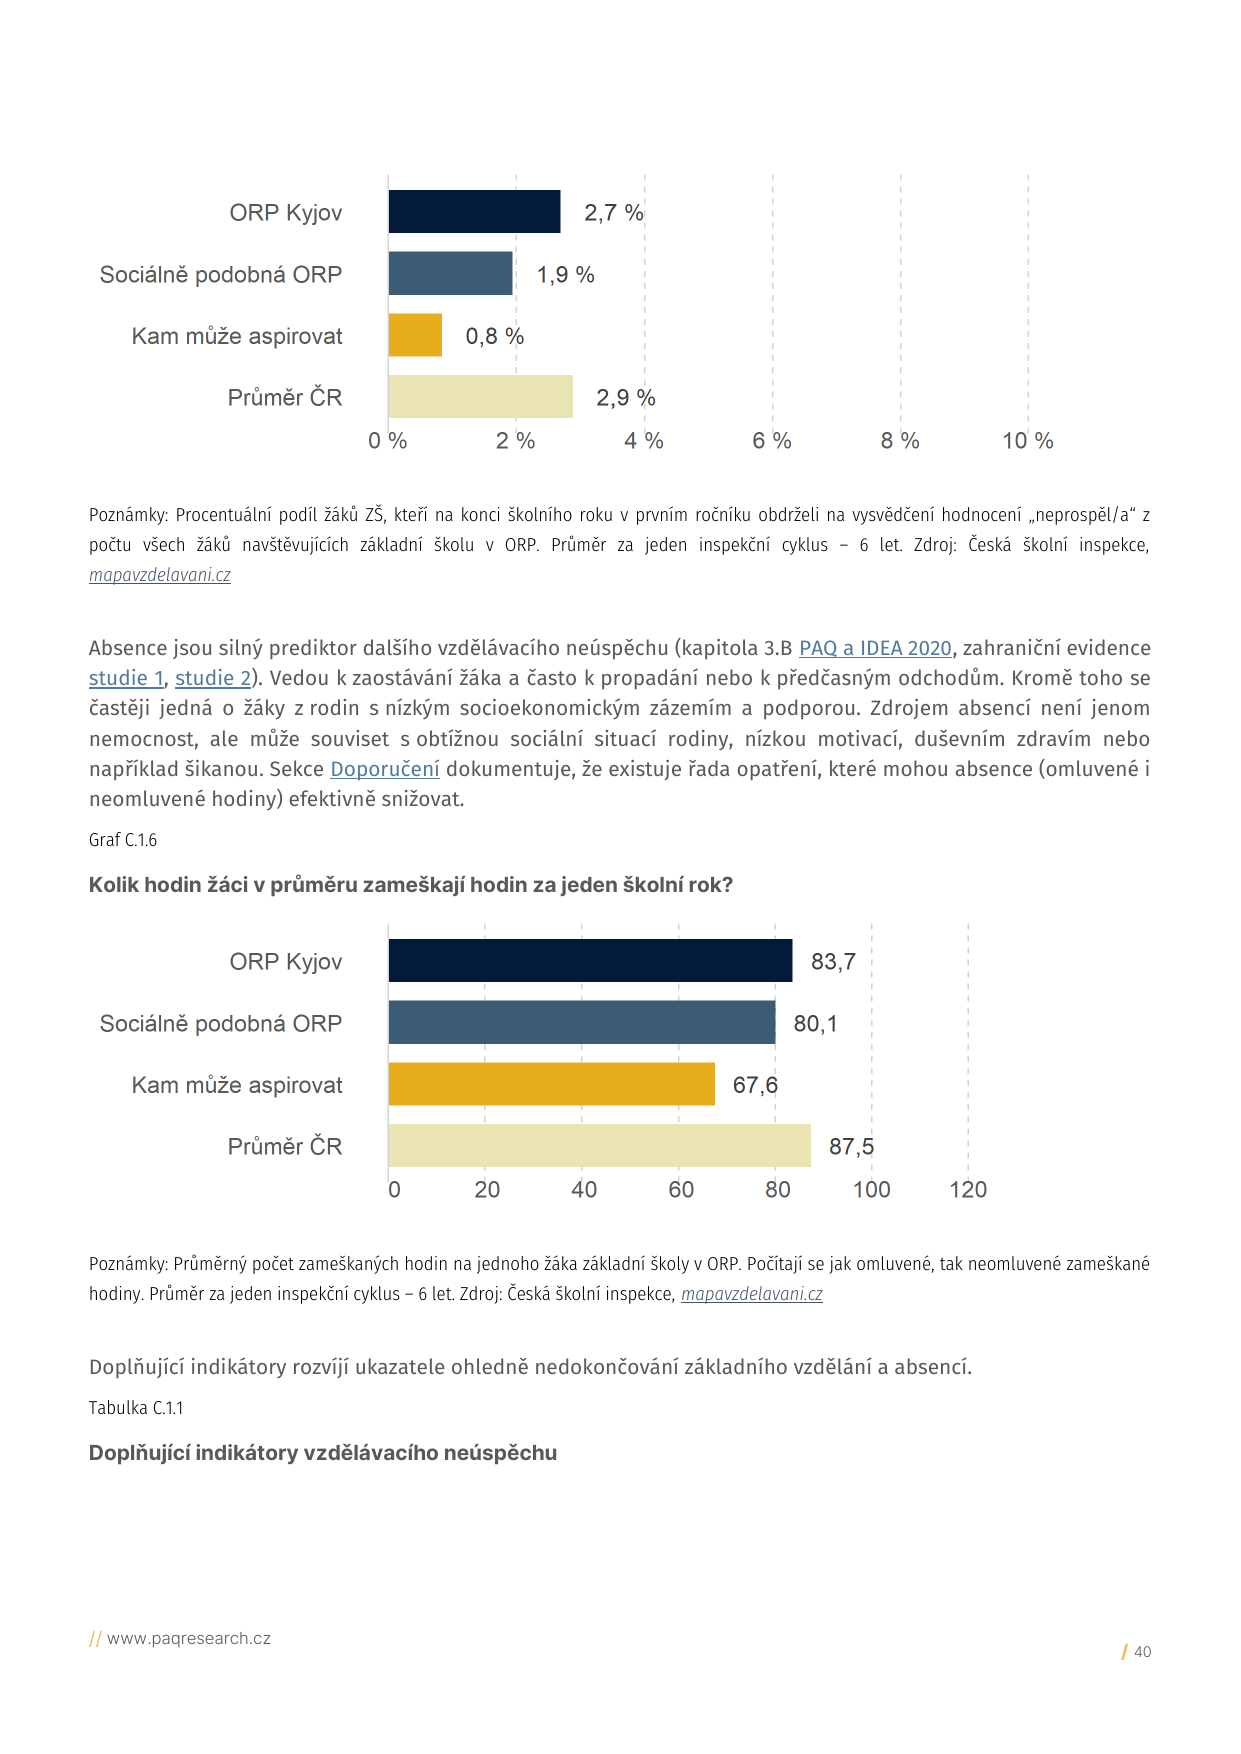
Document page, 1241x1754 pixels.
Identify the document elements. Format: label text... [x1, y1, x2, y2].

text Tabulka C.1.1 [89, 1397, 1152, 1419]
text Kolik hodin žáci v průměru zameškají hodin za jeden školní rok? [89, 867, 1152, 897]
text Doplňující indikátory rozvíjí ukazatele ohledně nedokončování základního vzdělání a absencí. [89, 1350, 1152, 1380]
picture [88, 897, 1139, 1229]
text Doplňující indikátory vzdělávacího neúspěchu [89, 1435, 1152, 1465]
picture [88, 147, 1139, 480]
text Graf C.1.6 [89, 828, 1152, 851]
text Absence jsou silný prediktor dalšího vzdělávacího neúspěchu (kapitola 3.B PAQ a IDEA 2020, zahraniční evidence studie 1, studie 2). Vedou k zaostávání žáka a často k propadání nebo k předčasným odchodům. Kromě toho se častěji jedná o žáky z rodin s nízkým socioekonomickým zázemím a podporou. Zdrojem absencí není jenom nemocnost, ale může souviset s obtížnou sociální situací rodiny, nízkou motivací, duševním zdravím nebo například šikanou. Sekce Doporučení dokumentuje, že existuje řada opatření, které mohou absence (omluvené i neomluvené hodiny) efektivně snižovat. [89, 631, 1152, 812]
text Poznámky: Průměrný počet zameškaných hodin na jednoho žáka základní školy v ORP. Počítají se jak omluvené, tak neomluvené zameškané hodiny. Průměr za jeden inspekční cyklus – 6 let. Zdroj: Česká školní inspekce, mapavzdelavani.cz [89, 1245, 1152, 1306]
text Poznámky: Procentuální podíl žáků ZŠ, kteří na konci školního roku v prvním ročníku obdrželi na vysvědčení hodnocení „neprospěl/a“ z počtu všech žáků navštěvujících základní školu v ORP. Průměr za jeden inspekční cyklus – 6 let. Zdroj: Česká školní inspekce, mapavzdelavani.cz [89, 496, 1152, 586]
